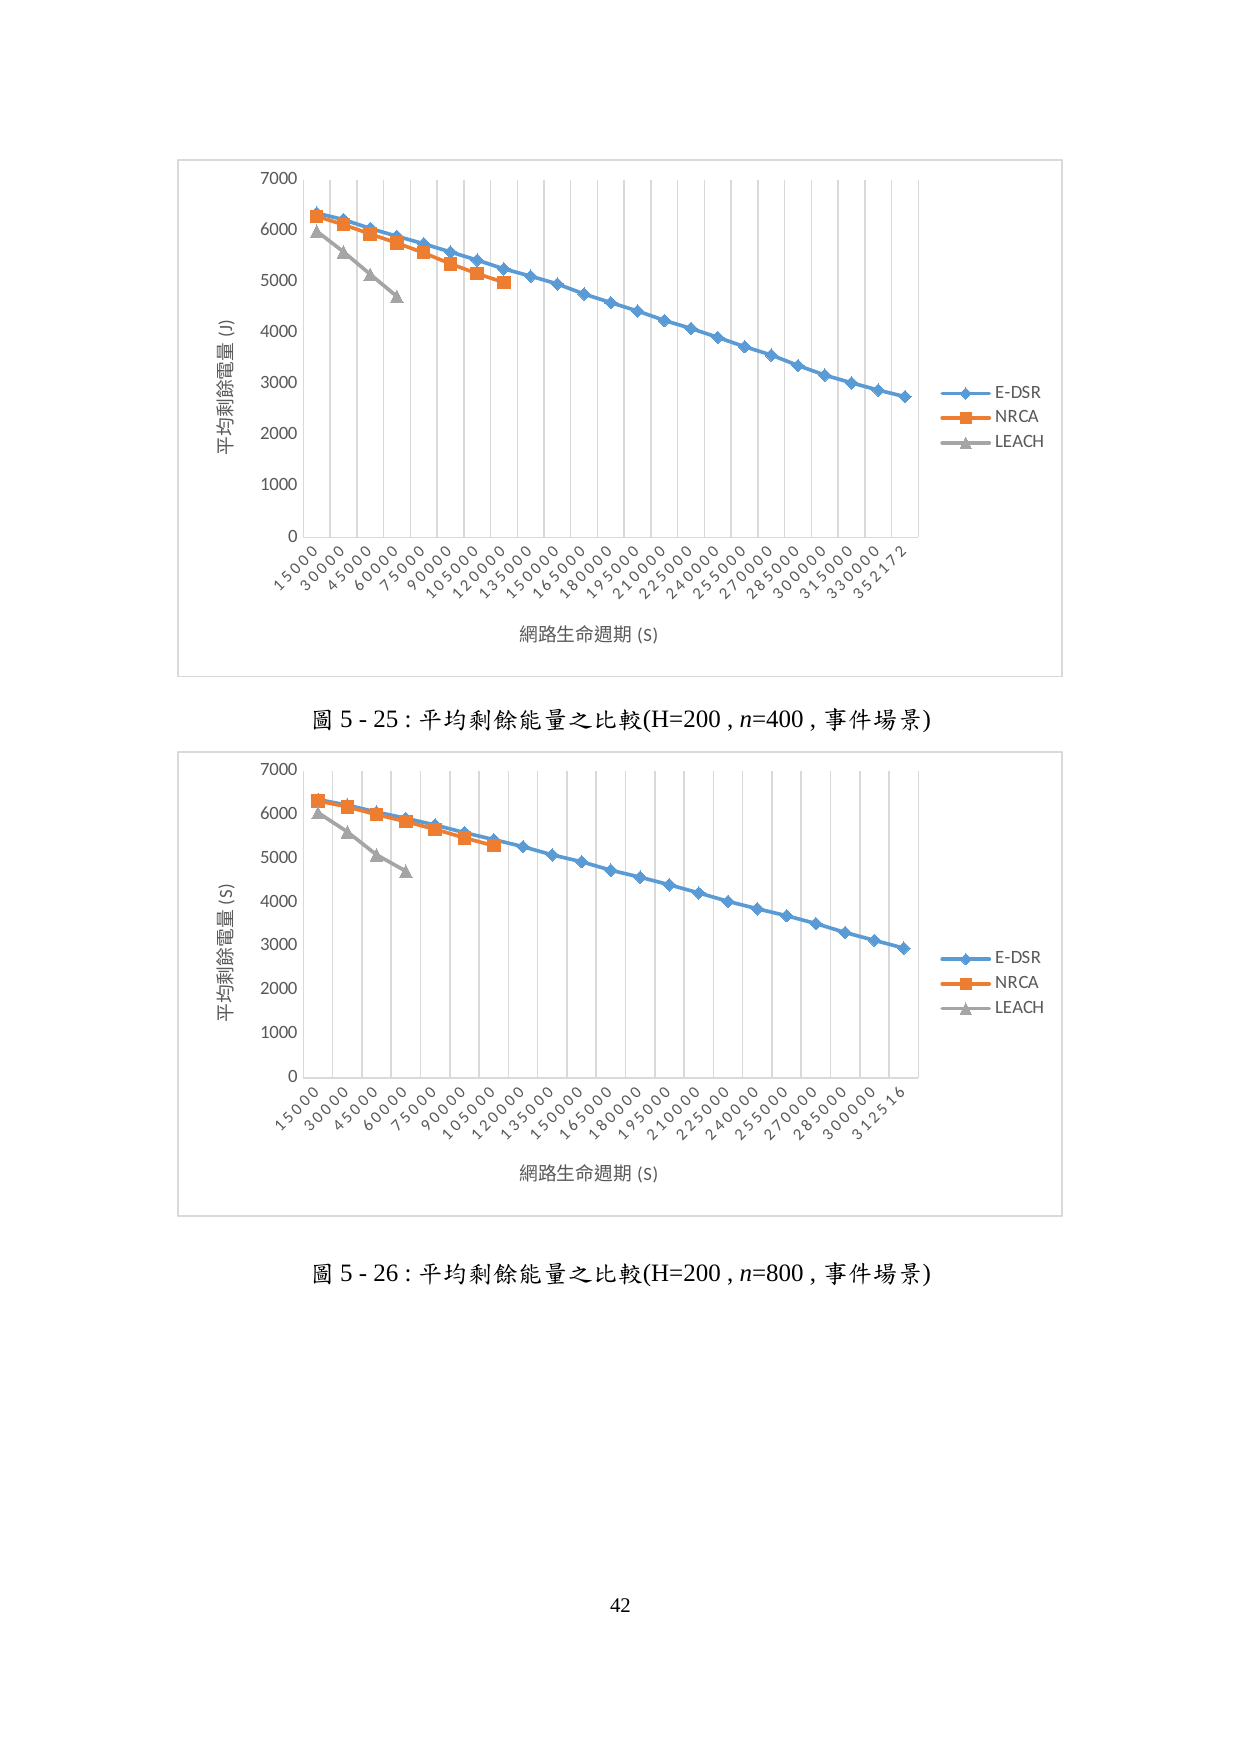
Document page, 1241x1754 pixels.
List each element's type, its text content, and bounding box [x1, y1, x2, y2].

text 圖5 - 25 : 平均剩餘能量之比較(H=200 , n=400 , 事件場景) [177, 698, 1063, 736]
text 圖5 - 26 : 平均剩餘能量之比較(H=200 , n=800 , 事件場景) [177, 1253, 1063, 1291]
